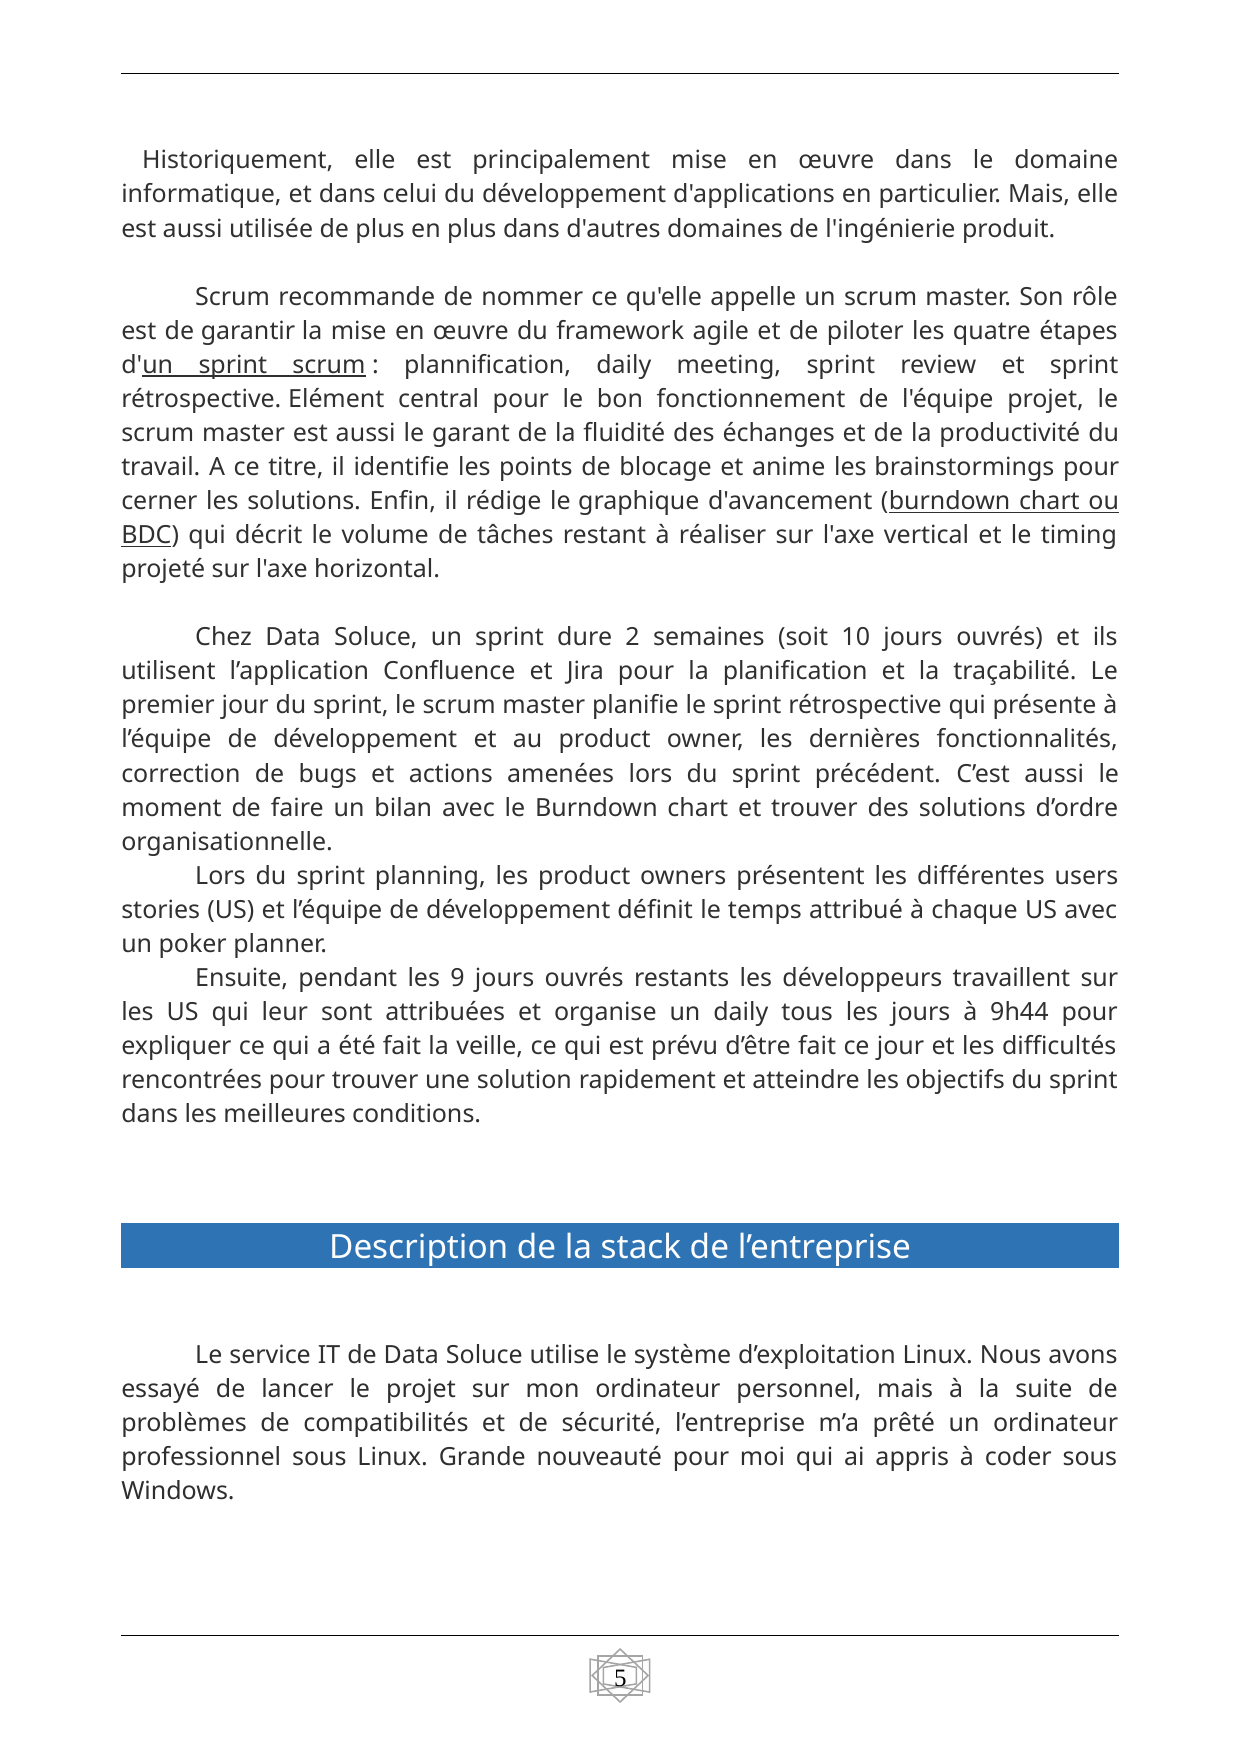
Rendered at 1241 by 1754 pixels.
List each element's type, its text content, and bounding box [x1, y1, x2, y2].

subtitle Description de la stack de l’entreprise [121, 1223, 1119, 1268]
text Scrum recommande de nommer ce qu'elle appelle un scrum master. Son rôle est de garantir la mise en œuvre du framework agile et de piloter les quatre étapes d'un sprint scrum : plannification, daily meeting, sprint review et sprint rétrospective. Elément central pour le bon fonctionnement de l'équipe projet, le scrum master est aussi le garant de la fluidité des échanges et de la productivité du travail. A ce titre, il identifie les points de blocage et anime les brainstormings pour cerner les solutions. Enfin, il rédige le graphique d'avancement (burndown chart ou BDC) qui décrit le volume de tâches restant à réaliser sur l'axe vertical et le timing projeté sur l'axe horizontal. [121, 278, 1119, 585]
text Chez Data Soluce, un sprint dure 2 semaines (soit 10 jours ouvrés) et ils utilisent l’application Confluence et Jira pour la planification et la traçabilité. Le premier jour du sprint, le scrum master planifie le sprint rétrospective qui présente à l’équipe de développement et au product owner, les dernières fonctionnalités, correction de bugs et actions amenées lors du sprint précédent. C’est aussi le moment de faire un bilan avec le Burndown chart et trouver des solutions d’ordre organisationnelle. [121, 619, 1119, 857]
text Ensuite, pendant les 9 jours ouvrés restants les développeurs travaillent sur les US qui leur sont attribuées et organise un daily tous les jours à 9h44 pour expliquer ce qui a été fait la veille, ce qui est prévu d’être fait ce jour et les difficultés rencontrées pour trouver une solution rapidement et atteindre les objectifs du sprint dans les meilleures conditions. [121, 959, 1119, 1130]
text Lors du sprint planning, les product owners présentent les différentes users stories (US) et l’équipe de développement définit le temps attribué à chaque US avec un poker planner. [121, 857, 1119, 959]
text Historiquement, elle est principalement mise en œuvre dans le domaine informatique, et dans celui du développement d'applications en particulier. Mais, elle est aussi utilisée de plus en plus dans d'autres domaines de l'ingénierie produit. [121, 142, 1119, 244]
text Le service IT de Data Soluce utilise le système d’exploitation Linux. Nous avons essayé de lancer le projet sur mon ordinateur personnel, mais à la suite de problèmes de compatibilités et de sécurité, l’entreprise m’a prêté un ordinateur professionnel sous Linux. Grande nouveauté pour moi qui ai appris à coder sous Windows. [121, 1337, 1119, 1507]
